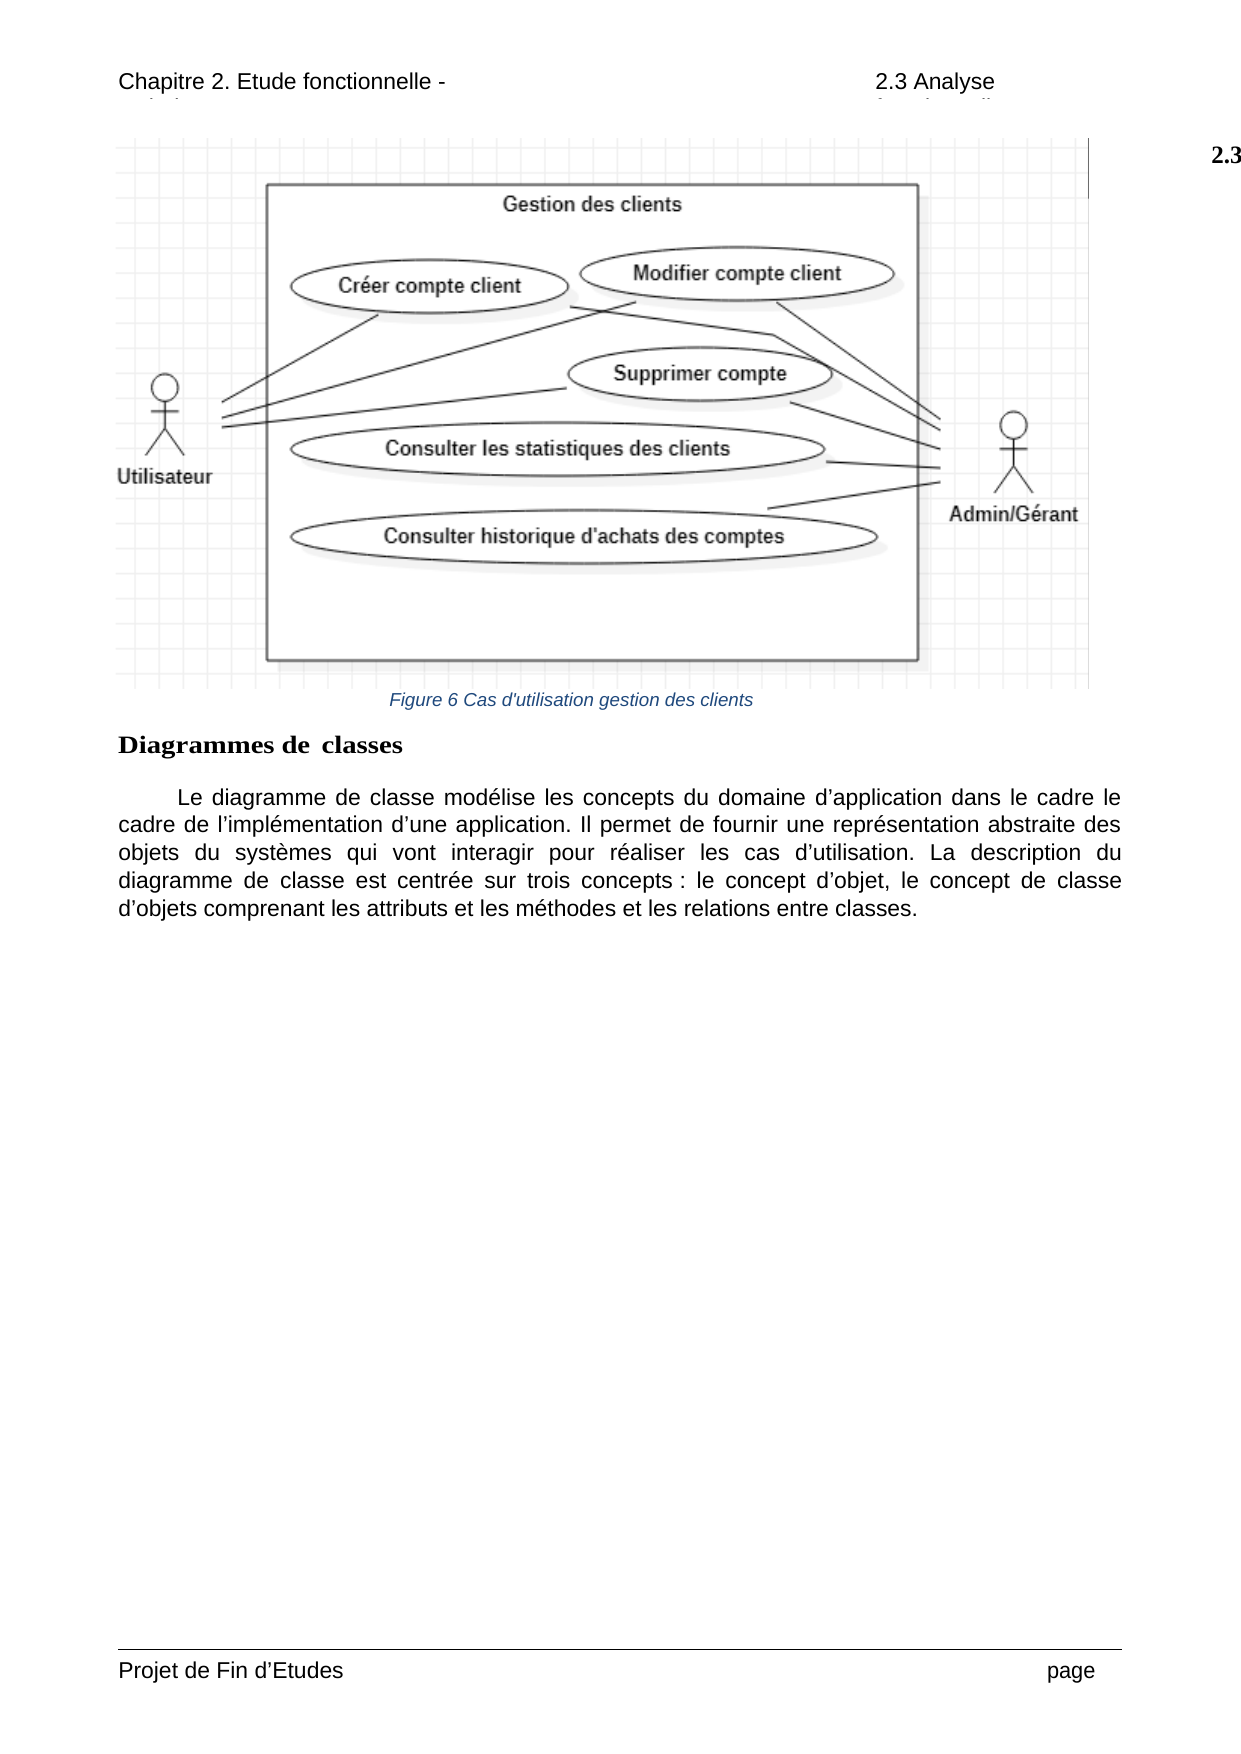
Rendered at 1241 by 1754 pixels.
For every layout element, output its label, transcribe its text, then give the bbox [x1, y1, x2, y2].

picture [115, 138, 1089, 689]
text Le diagramme de classe modélise les concepts du domaine d’application dans le cadre le cadre de l’implémentation d’une application. Il permet de fournir une représentation abstraite des objets du systèmes qui vont interagir pour réaliser les cas d’utilisation. La description du diagramme de classe est centrée sur trois concepts : le concept d’objet, le concept de classe d’objets comprenant les attributs et les méthodes et les relations entre classes. [118, 783, 1122, 921]
